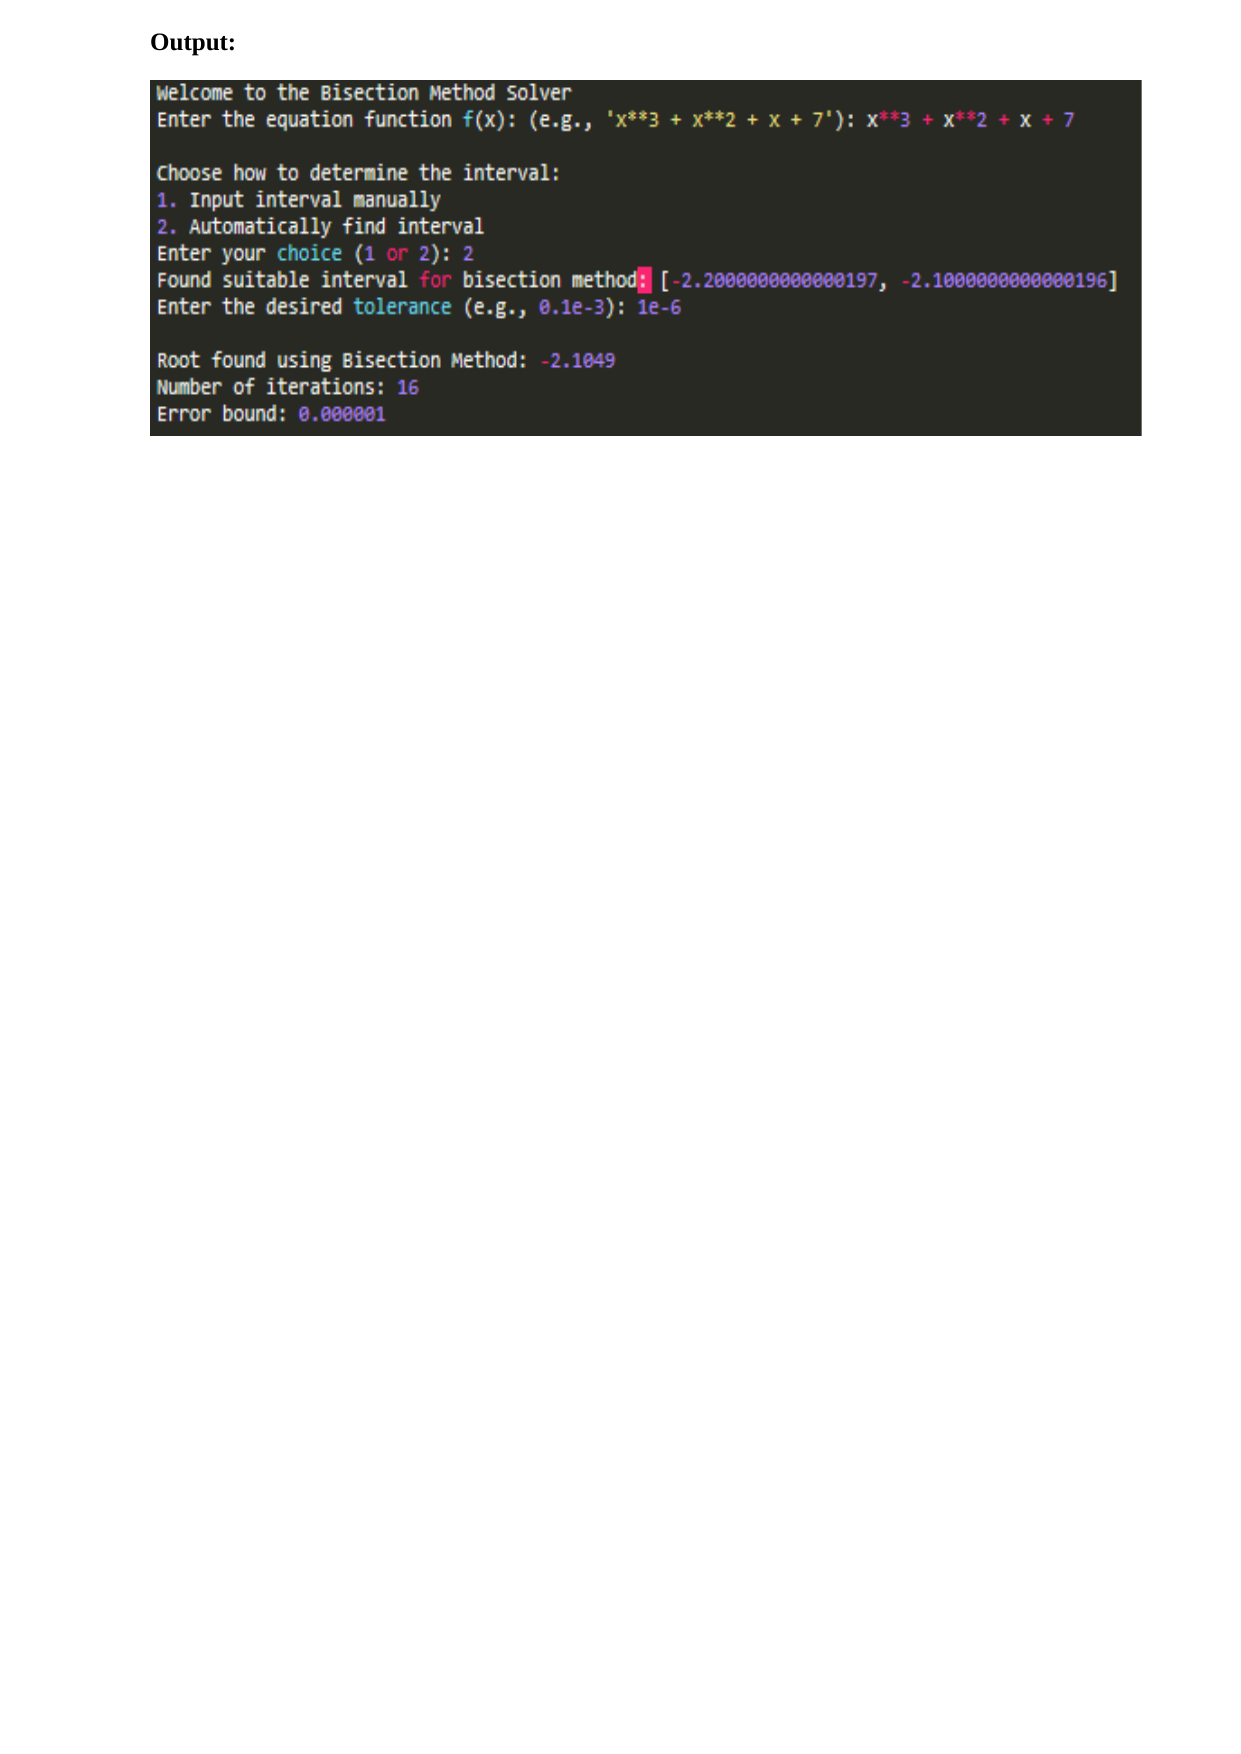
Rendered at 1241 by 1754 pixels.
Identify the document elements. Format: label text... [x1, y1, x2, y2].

text Output: [150, 27, 1090, 56]
picture [150, 80, 1142, 436]
